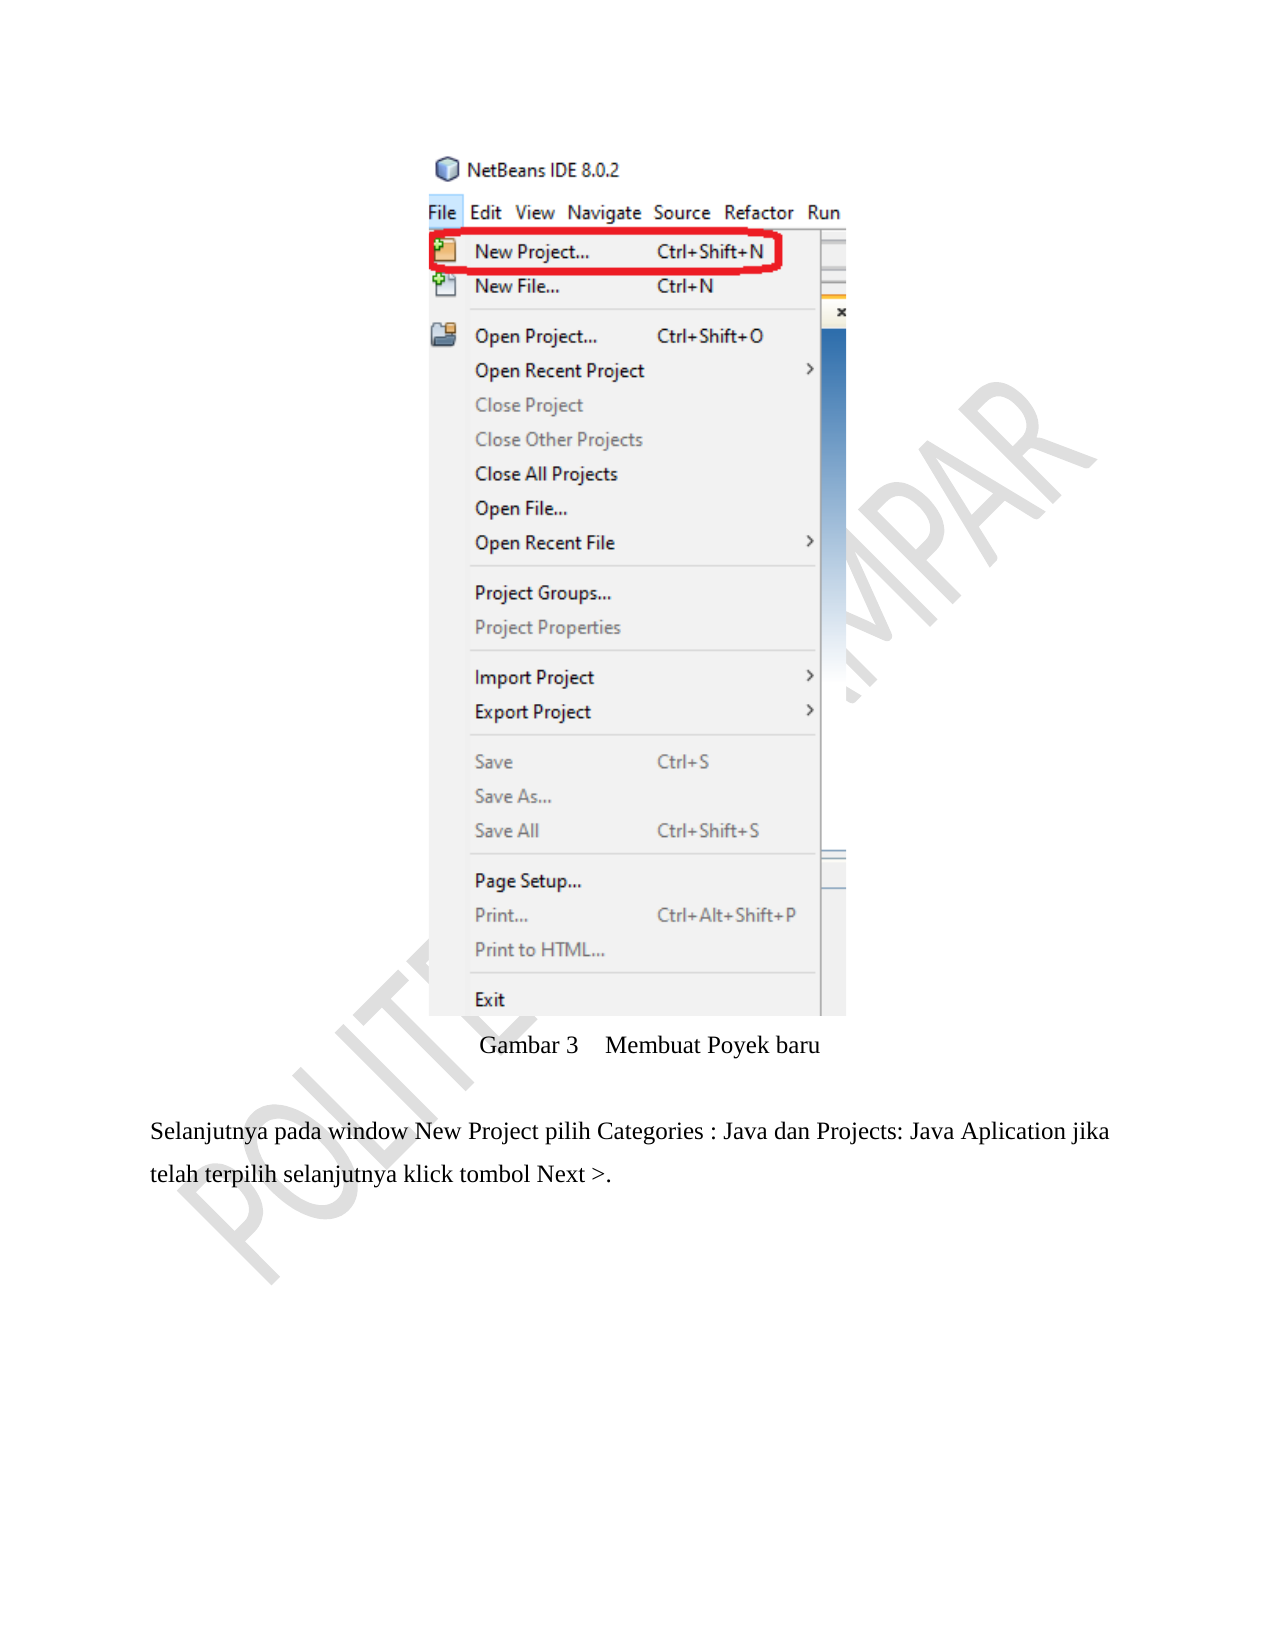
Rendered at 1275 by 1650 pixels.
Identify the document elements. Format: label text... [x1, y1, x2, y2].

list Membuat Poyek baru [194, 1030, 1125, 1059]
text Selanjutnya pada window New Project pilih Categories : Java dan Projects: Java Aplication jika telah terpilih selanjutnya klick tombol Next >. [150, 1116, 1125, 1188]
picture [428, 150, 847, 1016]
